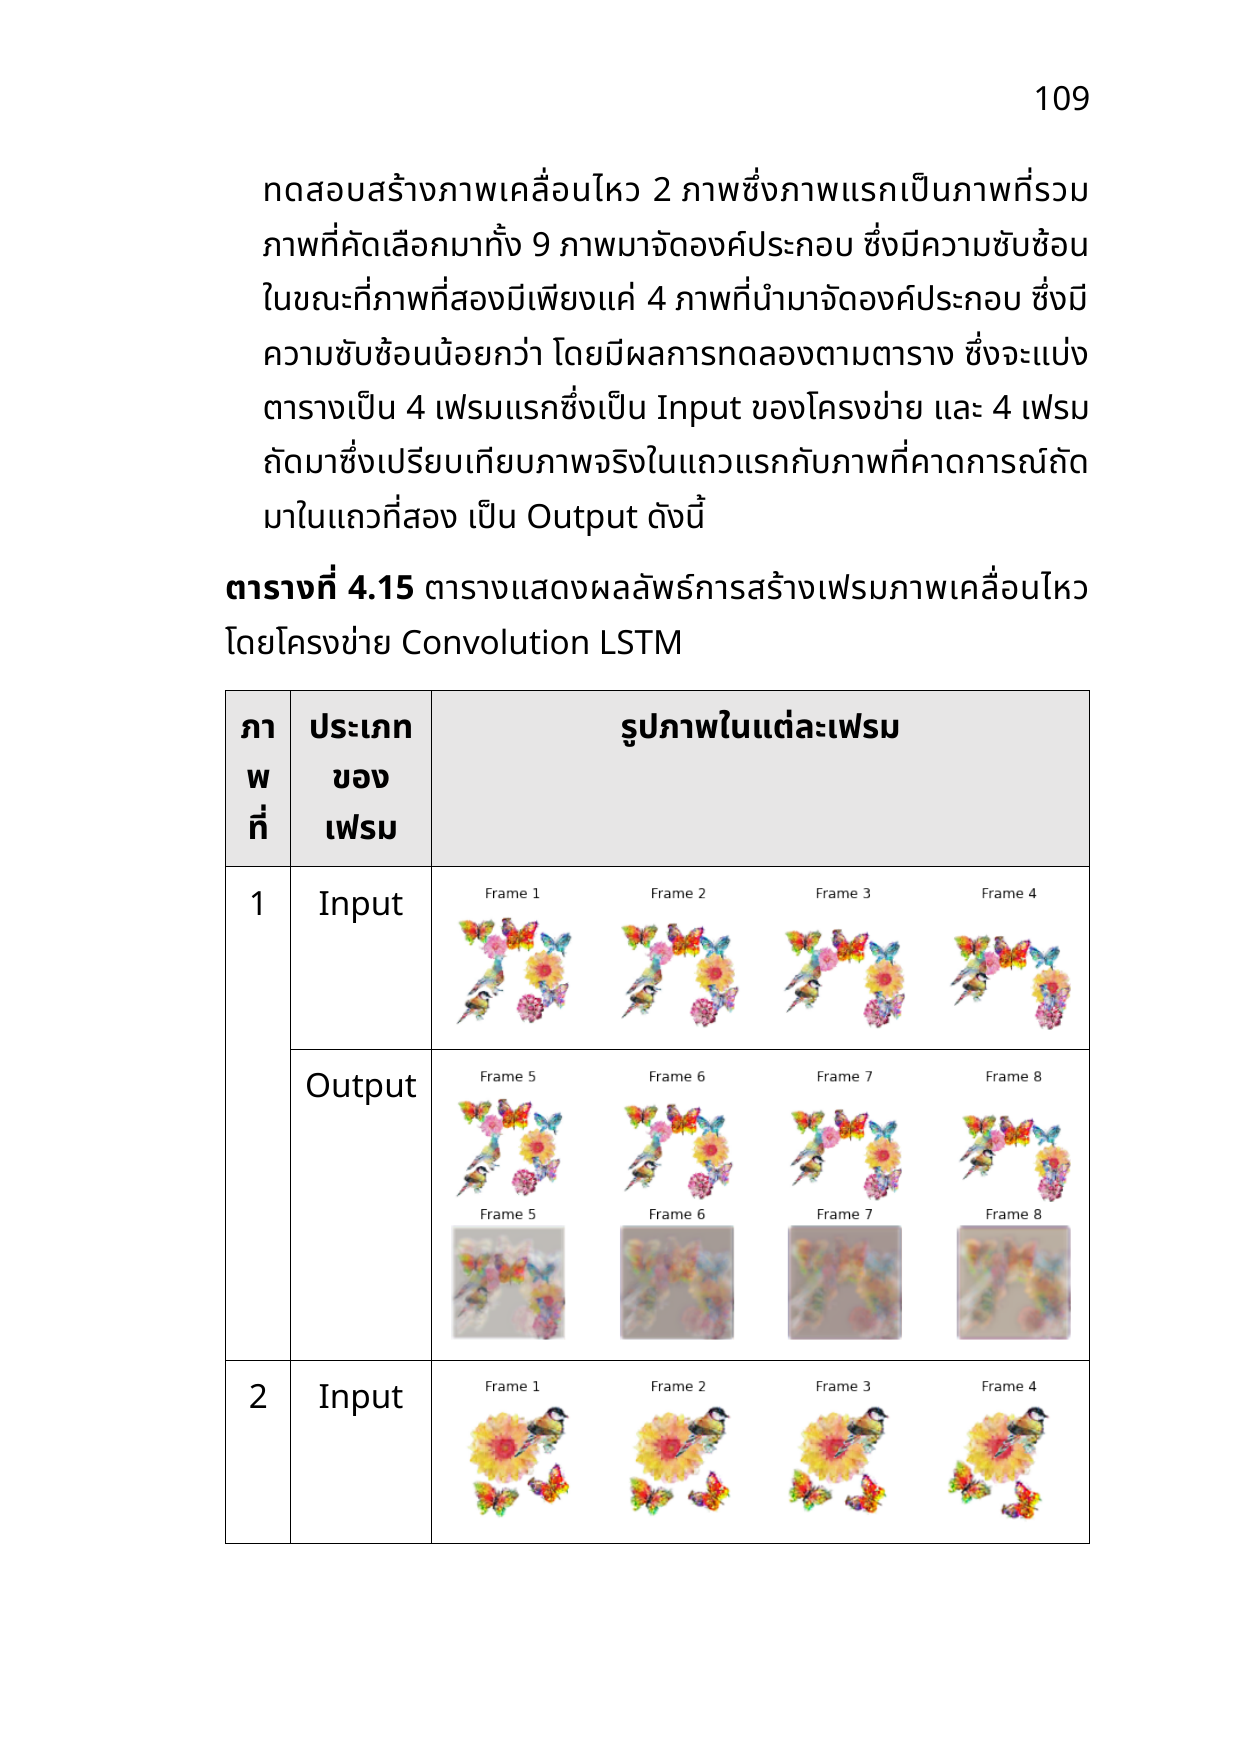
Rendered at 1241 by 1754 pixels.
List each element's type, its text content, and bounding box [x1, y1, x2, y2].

picture [443, 879, 1078, 1038]
table_header ภาพที่ [226, 691, 290, 866]
table_cell Input [291, 867, 431, 1049]
picture [443, 1062, 1078, 1348]
picture [443, 1372, 1078, 1531]
table_cell Input [291, 1361, 431, 1543]
table_header รูปภาพในแต่ละเฟรม [432, 691, 1089, 866]
table_cell [432, 1361, 1089, 1543]
table_cell 1 [226, 867, 290, 1360]
table_cell [432, 867, 1089, 1049]
table_cell [432, 1050, 1089, 1360]
table_header ประเภทของเฟรม [291, 691, 431, 866]
table_cell 2 [226, 1361, 290, 1543]
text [262, 166, 1090, 543]
table_cell Output [291, 1050, 431, 1360]
text ตารางที่ 4.15 ตารางแสดงผลลัพธ์การสร้างเฟรมภาพเคลื่อนไหวโดยโครงข่าย Convolution LSTM [225, 564, 1090, 669]
